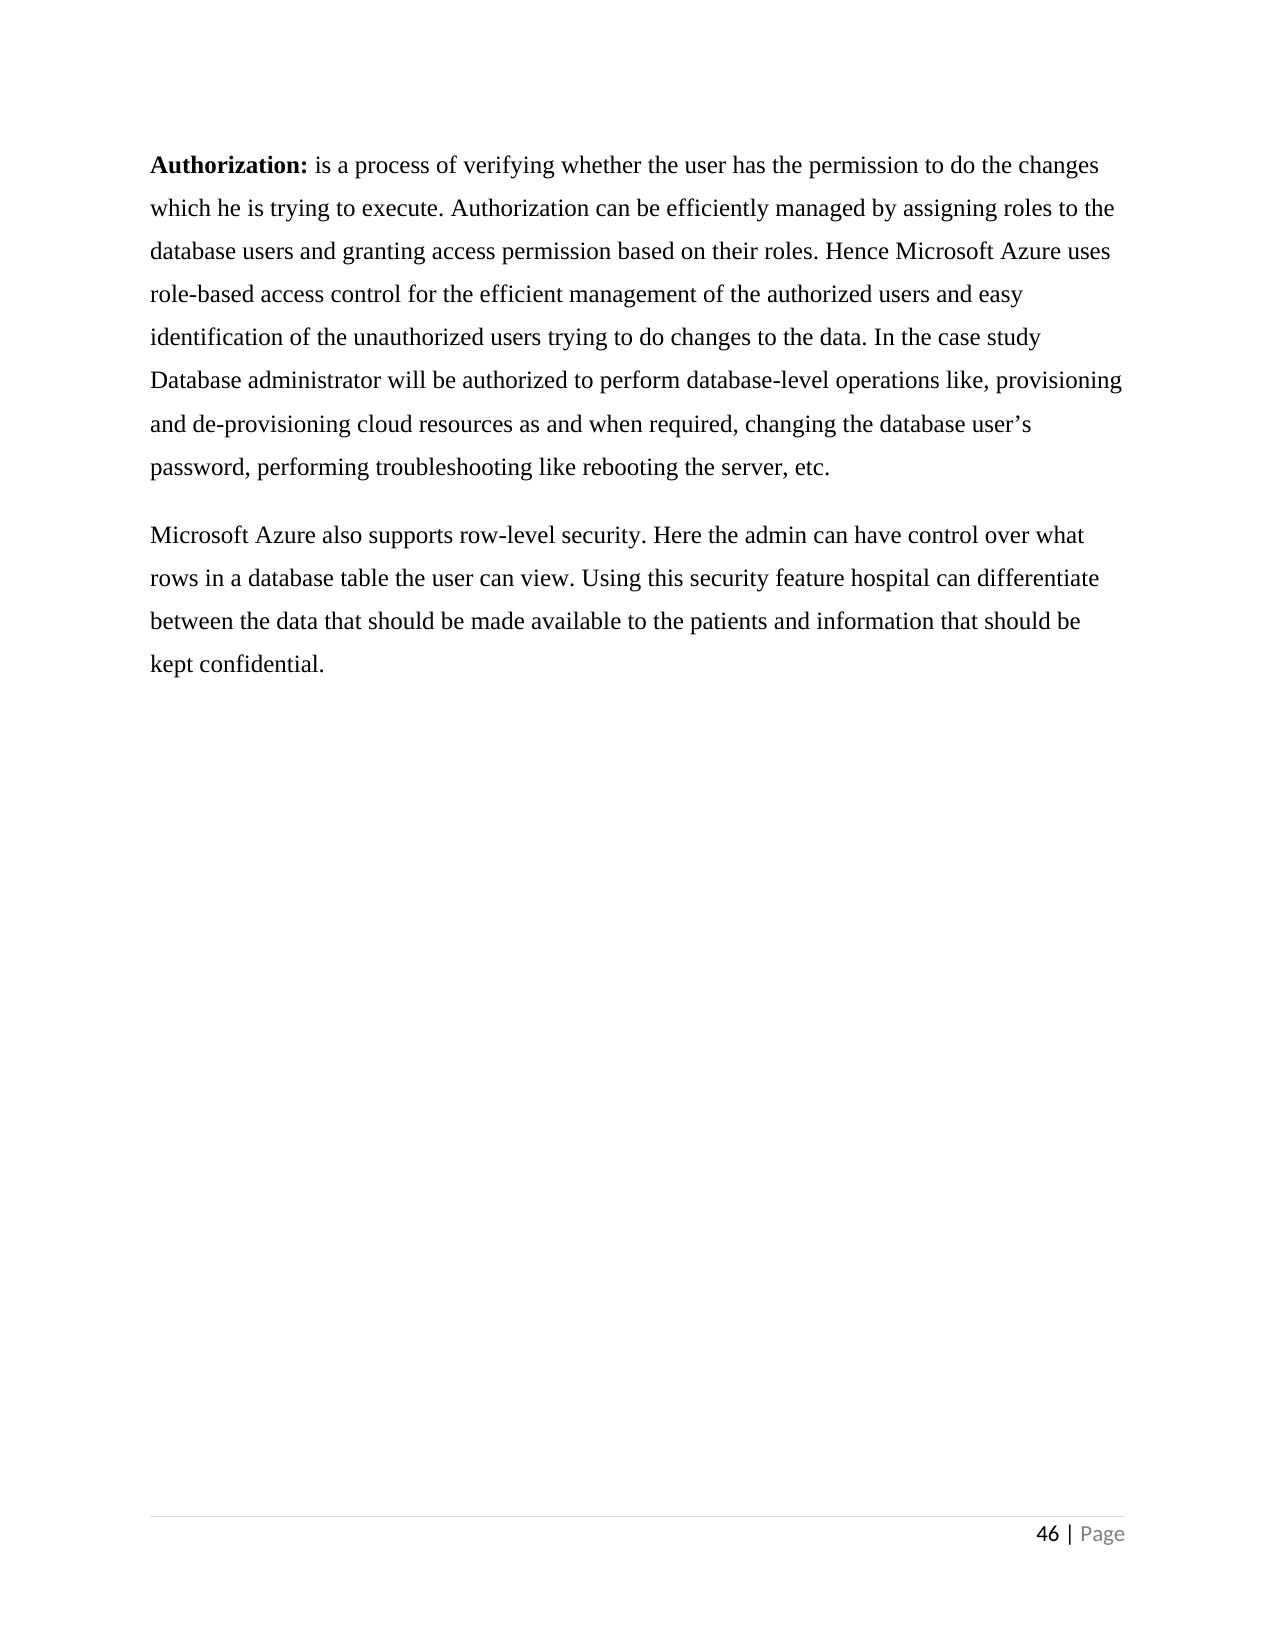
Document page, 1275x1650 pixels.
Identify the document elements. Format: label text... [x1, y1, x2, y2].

text Authorization: is a process of verifying whether the user has the permission to do the changes which he is trying to execute. Authorization can be efficiently managed by assigning roles to the database users and granting access permission based on their roles. Hence Microsoft Azure uses role-based access control for the efficient management of the authorized users and easy identification of the unauthorized users trying to do changes to the data. In the case study Database administrator will be authorized to perform database-level operations like, provisioning and de-provisioning cloud resources as and when required, changing the database user’s password, performing troubleshooting like rebooting the server, etc. [150, 150, 1125, 481]
text Microsoft Azure also supports row-level security. Here the admin can have control over what rows in a database table the user can view. Using this security feature hospital can differentiate between the data that should be made available to the patients and information that should be kept confidential. [150, 520, 1125, 678]
